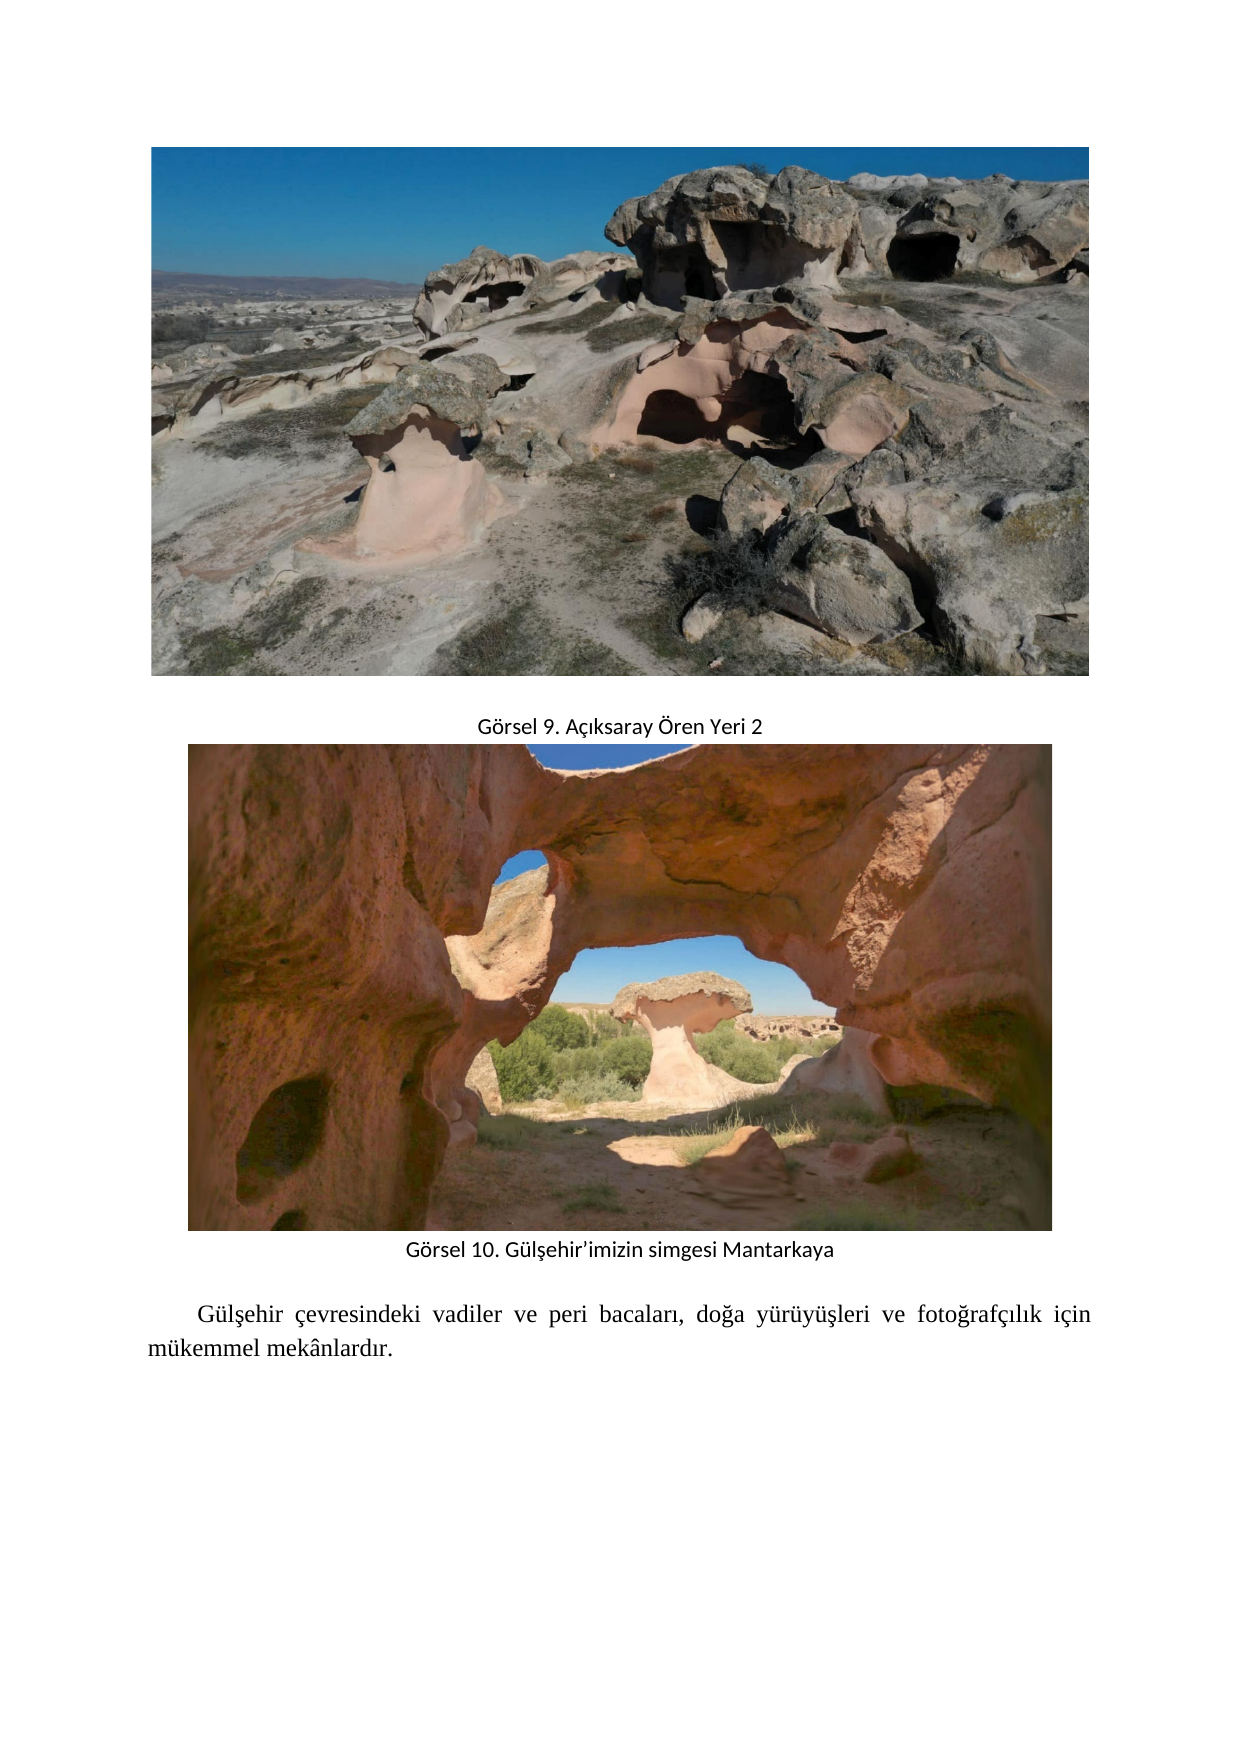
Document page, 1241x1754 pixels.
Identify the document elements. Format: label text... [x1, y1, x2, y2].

text Görsel 9. Açıksaray Ören Yeri 2 [148, 712, 1093, 740]
picture [151, 147, 1089, 676]
picture [188, 744, 1053, 1231]
text Görsel 10. Gülşehir’imizin simgesi Mantarkaya [148, 1235, 1093, 1263]
text Gülşehir çevresindeki vadiler ve peri bacaları, doğa yürüyüşleri ve fotoğrafçılık için mükemmel mekânlardır. [148, 1299, 1093, 1362]
